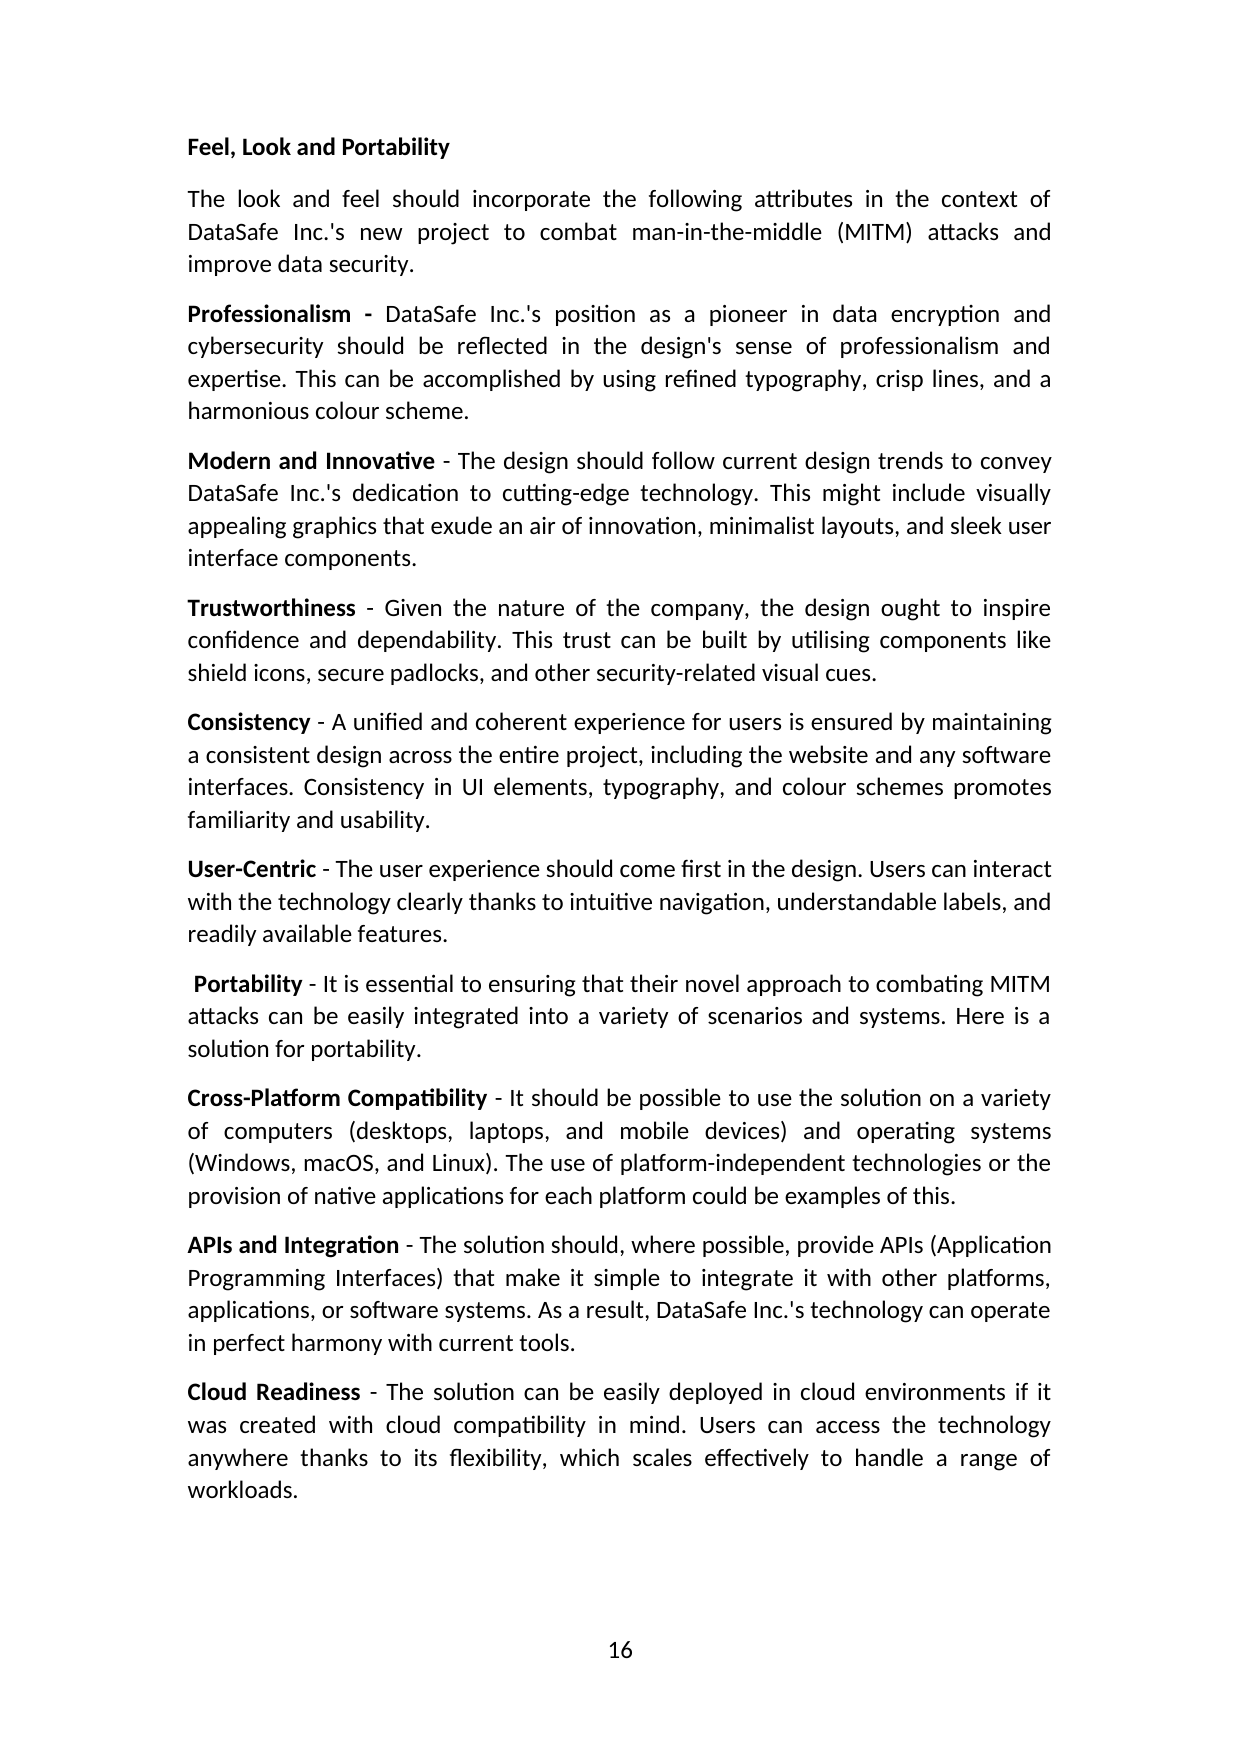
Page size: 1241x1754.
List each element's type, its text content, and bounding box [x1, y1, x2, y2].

text User-Centric - The user experience should come first in the design. Users can interact with the technology clearly thanks to intuitive navigation, understandable labels, and readily available features. [187, 853, 1053, 949]
text Modern and Innovative - The design should follow current design trends to convey DataSafe Inc.'s dedication to cutting-edge technology. This might include visually appealing graphics that exude an air of innovation, minimalist layouts, and sleek user interface components. [187, 445, 1053, 573]
text Cloud Readiness - The solution can be easily deployed in cloud environments if it was created with cloud compatibility in mind. Users can access the technology anywhere thanks to its flexibility, which scales effectively to handle a range of workloads. [187, 1377, 1053, 1505]
subtitle Feel, Look and Portability [187, 131, 1053, 162]
text Consistency - A unified and coherent experience for users is ensured by maintaining a consistent design across the entire project, including the website and any software interfaces. Consistency in UI elements, typography, and colour schemes promotes familiarity and usability. [187, 706, 1053, 835]
text Trustworthiness - Given the nature of the company, the design ought to inspire confidence and dependability. This trust can be built by utilising components like shield icons, secure padlocks, and other security-related visual cues. [187, 592, 1053, 688]
text Portability - It is essential to ensuring that their novel approach to combating MITM attacks can be easily integrated into a variety of scenarios and systems. Here is a solution for portability. [187, 968, 1053, 1064]
text The look and feel should incorporate the following attributes in the context of DataSafe Inc.'s new project to combat man-in-the-middle (MITM) attacks and improve data security. [187, 183, 1053, 279]
text Cross-Platform Compatibility - It should be possible to use the solution on a variety of computers (desktops, laptops, and mobile devices) and operating systems (Windows, macOS, and Linux). The use of platform-independent technologies or the provision of native applications for each platform could be examples of this. [187, 1082, 1053, 1211]
text APIs and Integration - The solution should, where possible, provide APIs (Application Programming Interfaces) that make it simple to integrate it with other platforms, applications, or software systems. As a result, DataSafe Inc.'s technology can operate in perfect harmony with current tools. [187, 1229, 1053, 1358]
text Professionalism - DataSafe Inc.'s position as a pioneer in data encryption and cybersecurity should be reflected in the design's sense of professionalism and expertise. This can be accomplished by using refined typography, crisp lines, and a harmonious colour scheme. [187, 298, 1053, 426]
